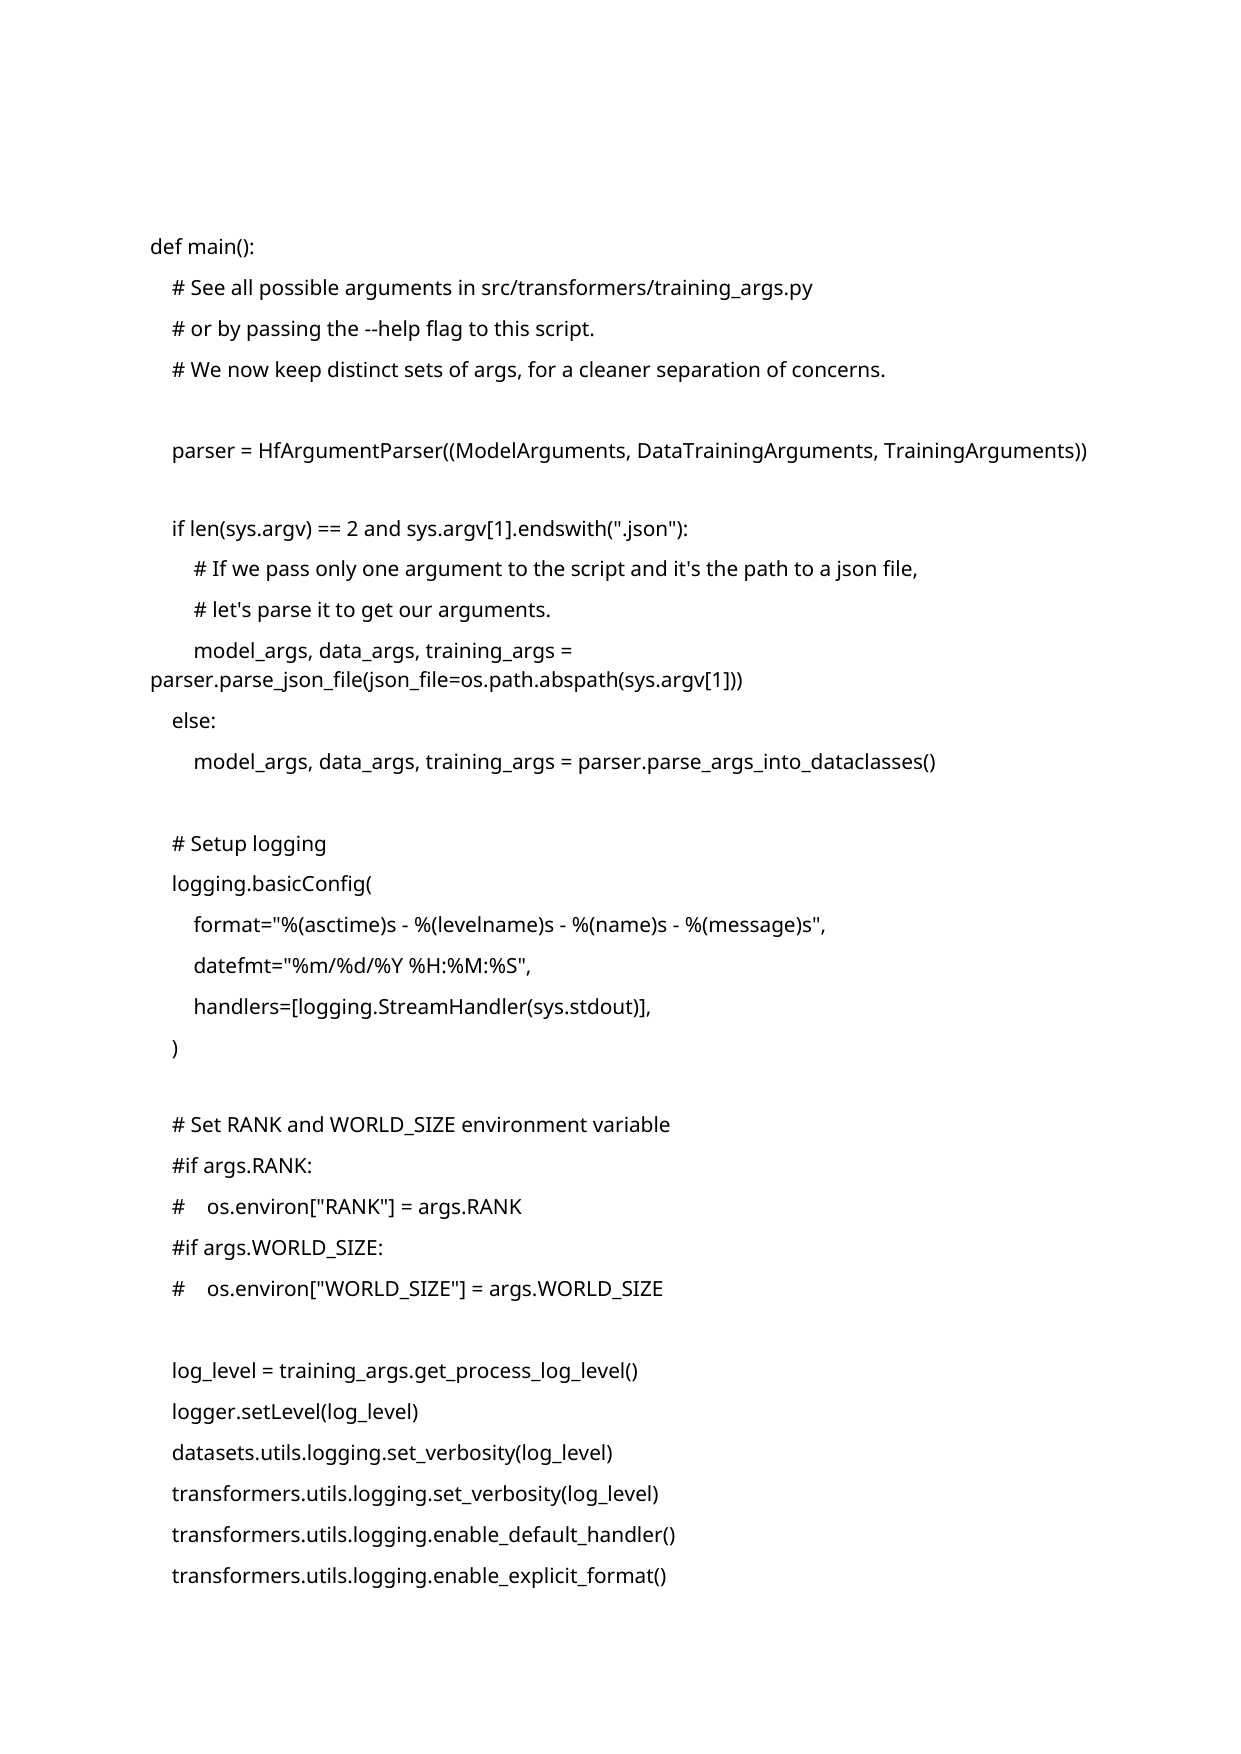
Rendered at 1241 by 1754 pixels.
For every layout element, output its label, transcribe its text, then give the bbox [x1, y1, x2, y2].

text def main(): [150, 232, 1090, 260]
text format="%(asctime)s - %(levelname)s - %(name)s - %(message)s", [150, 911, 1090, 939]
text model_args, data_args, training_args = parser.parse_args_into_dataclasses() [150, 747, 1090, 775]
text if len(sys.argv) == 2 and sys.argv[1].endswith(".json"): [150, 514, 1090, 542]
text #if args.WORLD_SIZE: [150, 1233, 1090, 1262]
text model_args, data_args, training_args = parser.parse_json_file(json_file=os.path.abspath(sys.argv[1])) [150, 636, 1090, 693]
text else: [150, 706, 1090, 734]
text logging.basicConfig( [150, 869, 1090, 898]
text # Set RANK and WORLD_SIZE environment variable [150, 1110, 1090, 1139]
text transformers.utils.logging.enable_explicit_format() [150, 1561, 1090, 1589]
text transformers.utils.logging.enable_default_handler() [150, 1520, 1090, 1548]
text handlers=[logging.StreamHandler(sys.stdout)], [150, 992, 1090, 1021]
text datasets.utils.logging.set_verbosity(log_level) [150, 1438, 1090, 1466]
text # let's parse it to get our arguments. [150, 596, 1090, 624]
text datefmt="%m/%d/%Y %H:%M:%S", [150, 951, 1090, 980]
text logger.setLevel(log_level) [150, 1397, 1090, 1425]
text transformers.utils.logging.set_verbosity(log_level) [150, 1479, 1090, 1507]
text # os.environ["WORLD_SIZE"] = args.WORLD_SIZE [150, 1274, 1090, 1303]
text # os.environ["RANK"] = args.RANK [150, 1192, 1090, 1221]
text # or by passing the --help flag to this script. [150, 314, 1090, 342]
text # If we pass only one argument to the script and it's the path to a json file, [150, 554, 1090, 583]
text # Setup logging [150, 829, 1090, 857]
text # See all possible arguments in src/transformers/training_args.py [150, 273, 1090, 301]
text parser = HfArgumentParser((ModelArguments, DataTrainingArguments, TrainingArguments)) [150, 437, 1090, 465]
text log_level = training_args.get_process_log_level() [150, 1356, 1090, 1384]
text ) [150, 1033, 1090, 1062]
text # We now keep distinct sets of args, for a cleaner separation of concerns. [150, 355, 1090, 383]
text #if args.RANK: [150, 1151, 1090, 1180]
